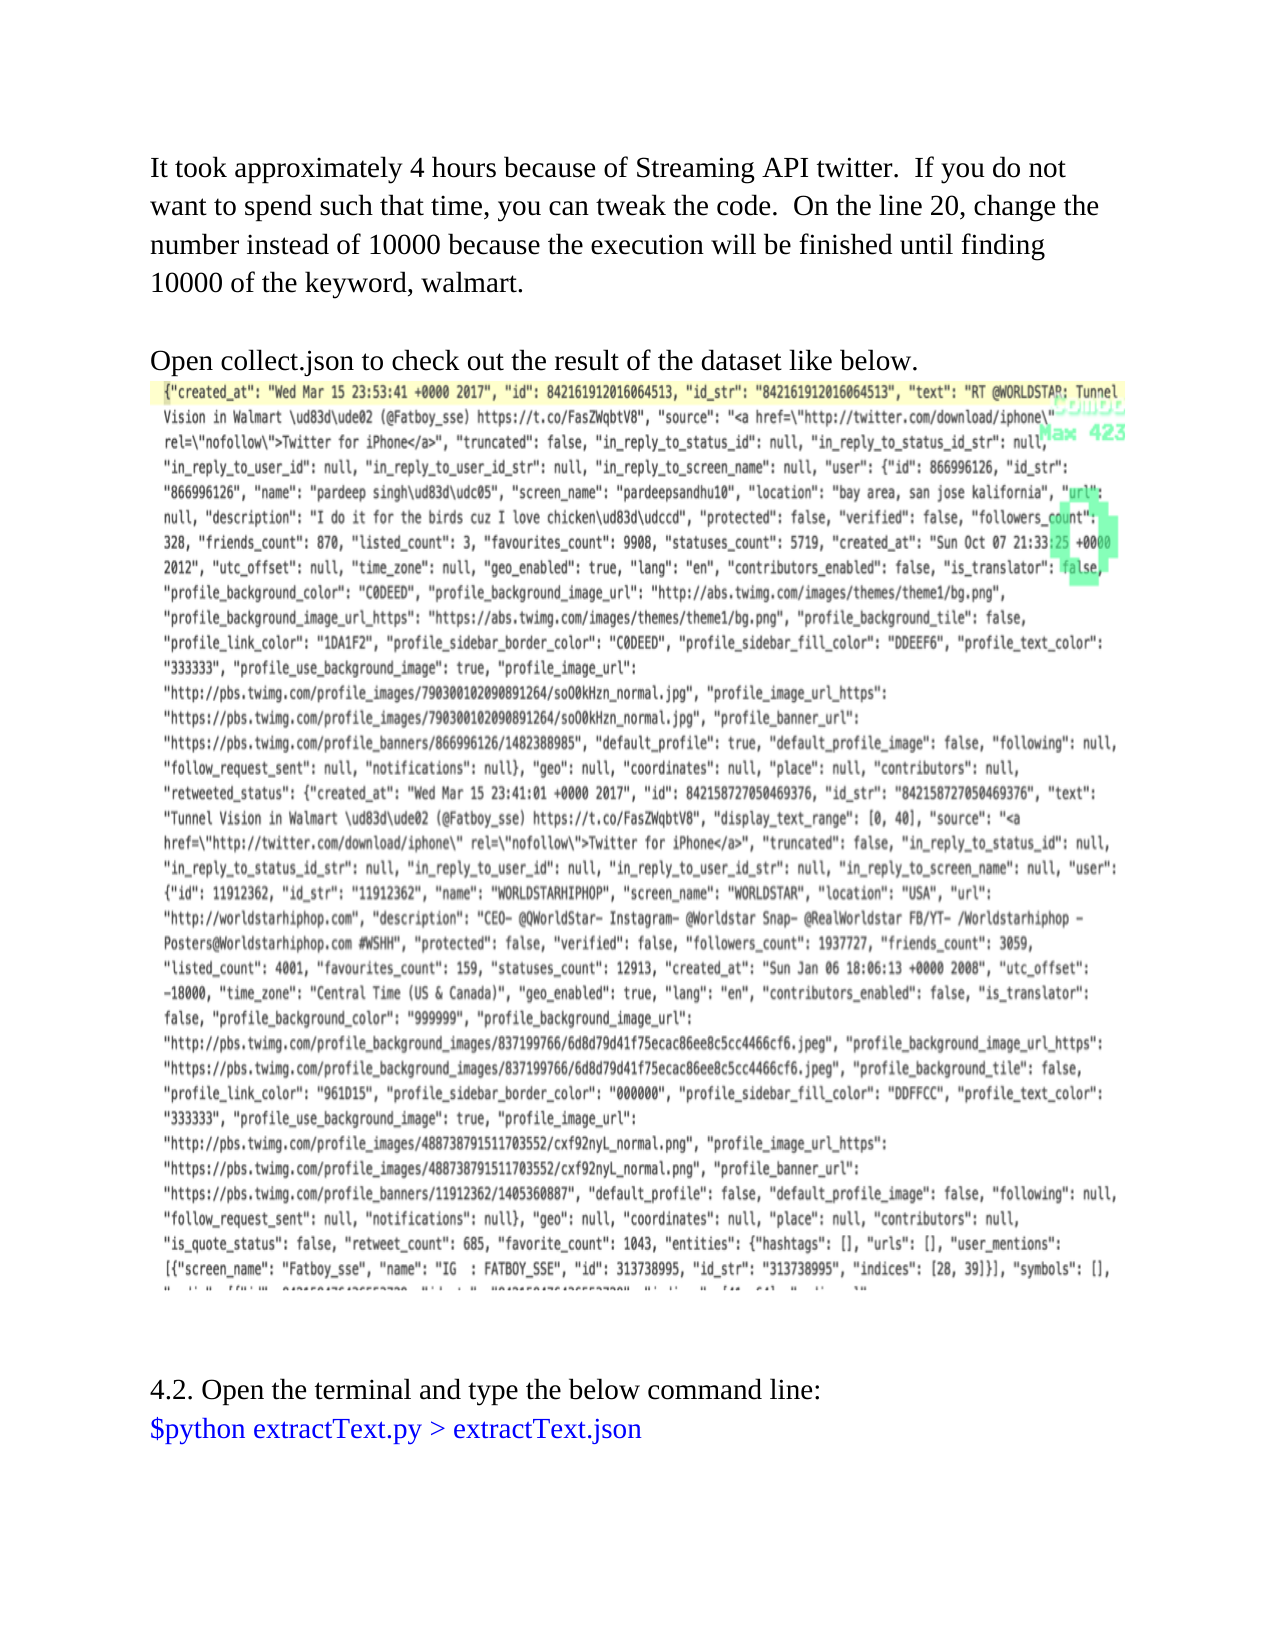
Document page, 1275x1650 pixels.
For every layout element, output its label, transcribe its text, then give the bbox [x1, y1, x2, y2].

text It took approximately 4 hours because of Streaming API twitter. If you do not want to spend such that time, you can tweak the code. On the line 20, change the number instead of 10000 because the execution will be finished until finding 10000 of the keyword, walmart. [150, 150, 1125, 299]
picture [150, 381, 1125, 1292]
text 4.2. Open the terminal and type the below command line: [150, 1372, 1125, 1406]
text Open collect.json to check out the result of the dataset like below. [150, 343, 1125, 376]
text $python extractText.py > extractText.json [150, 1411, 1125, 1444]
